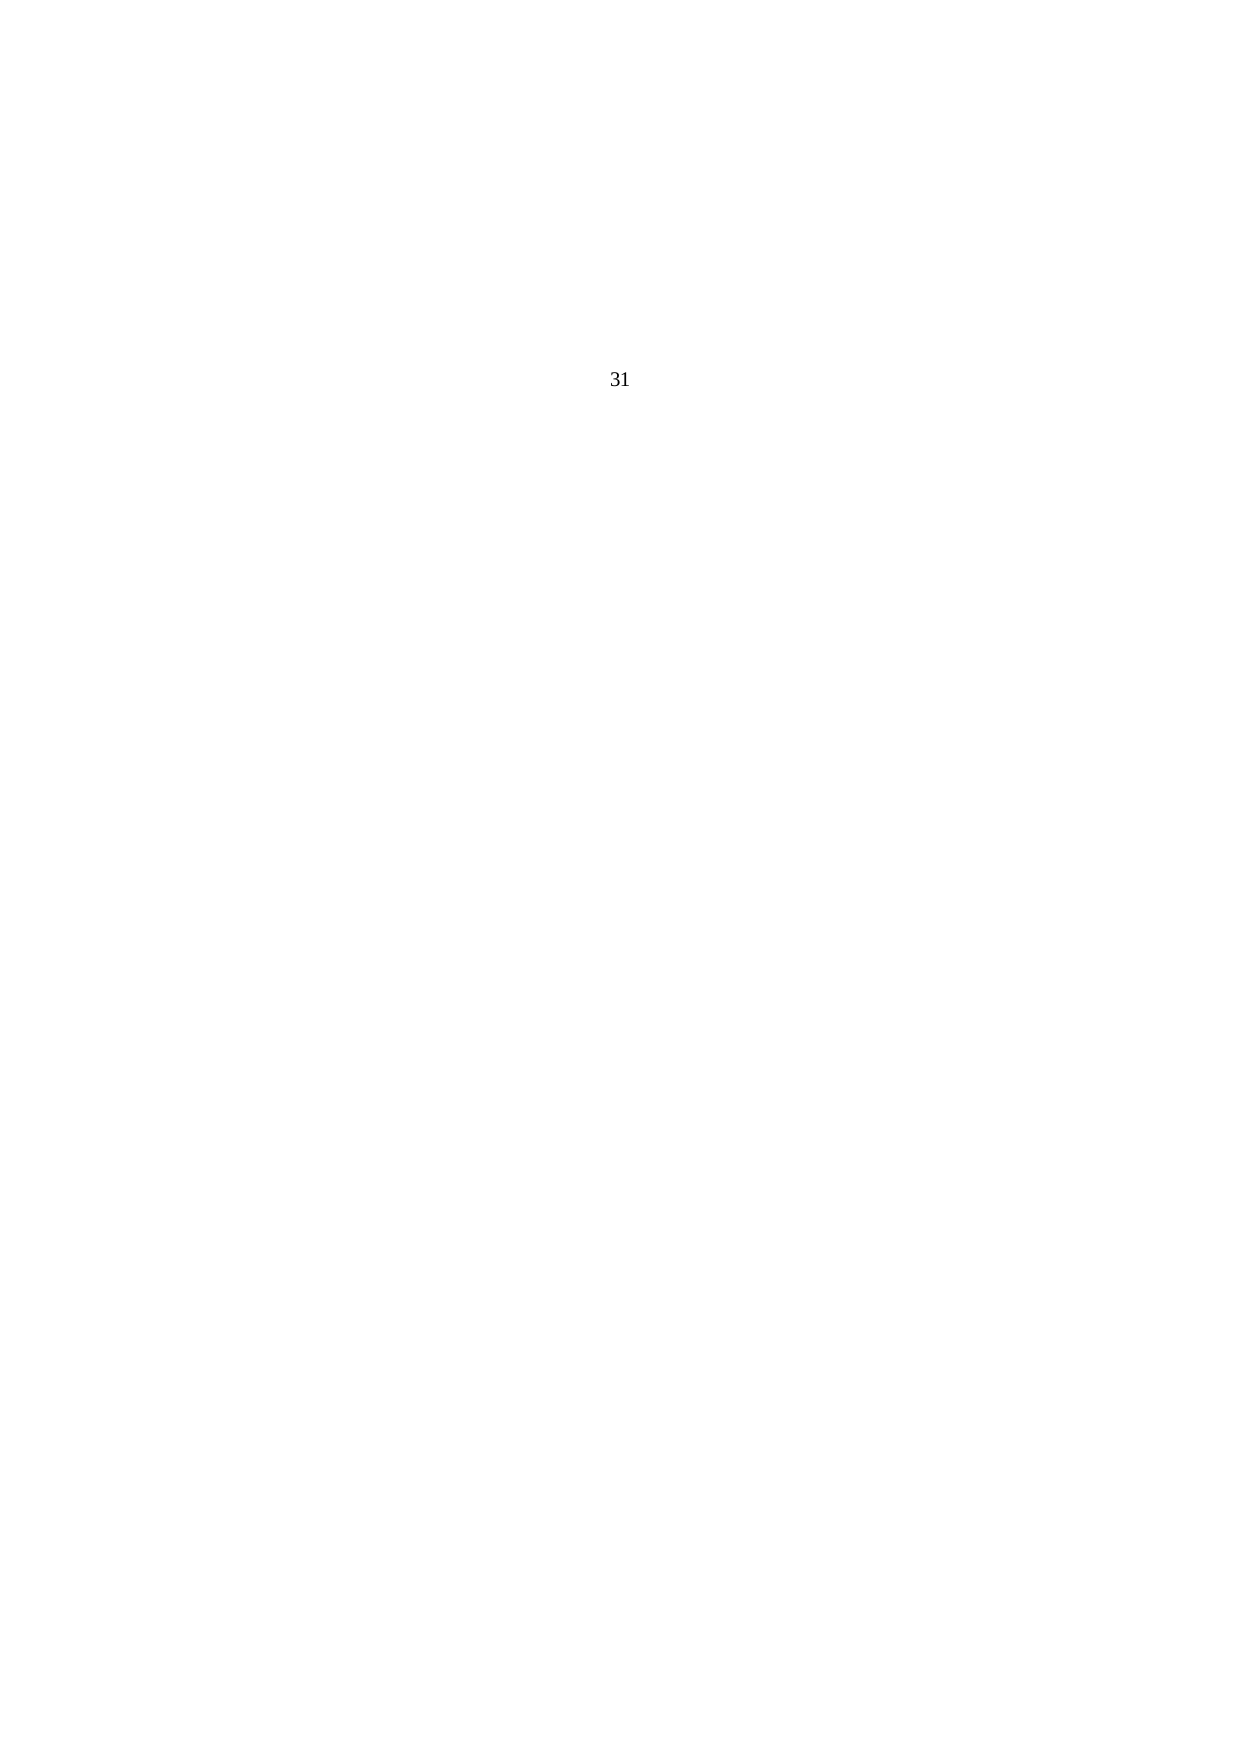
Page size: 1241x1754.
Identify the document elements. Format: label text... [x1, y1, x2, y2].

text 31 [0, 367, 1240, 391]
